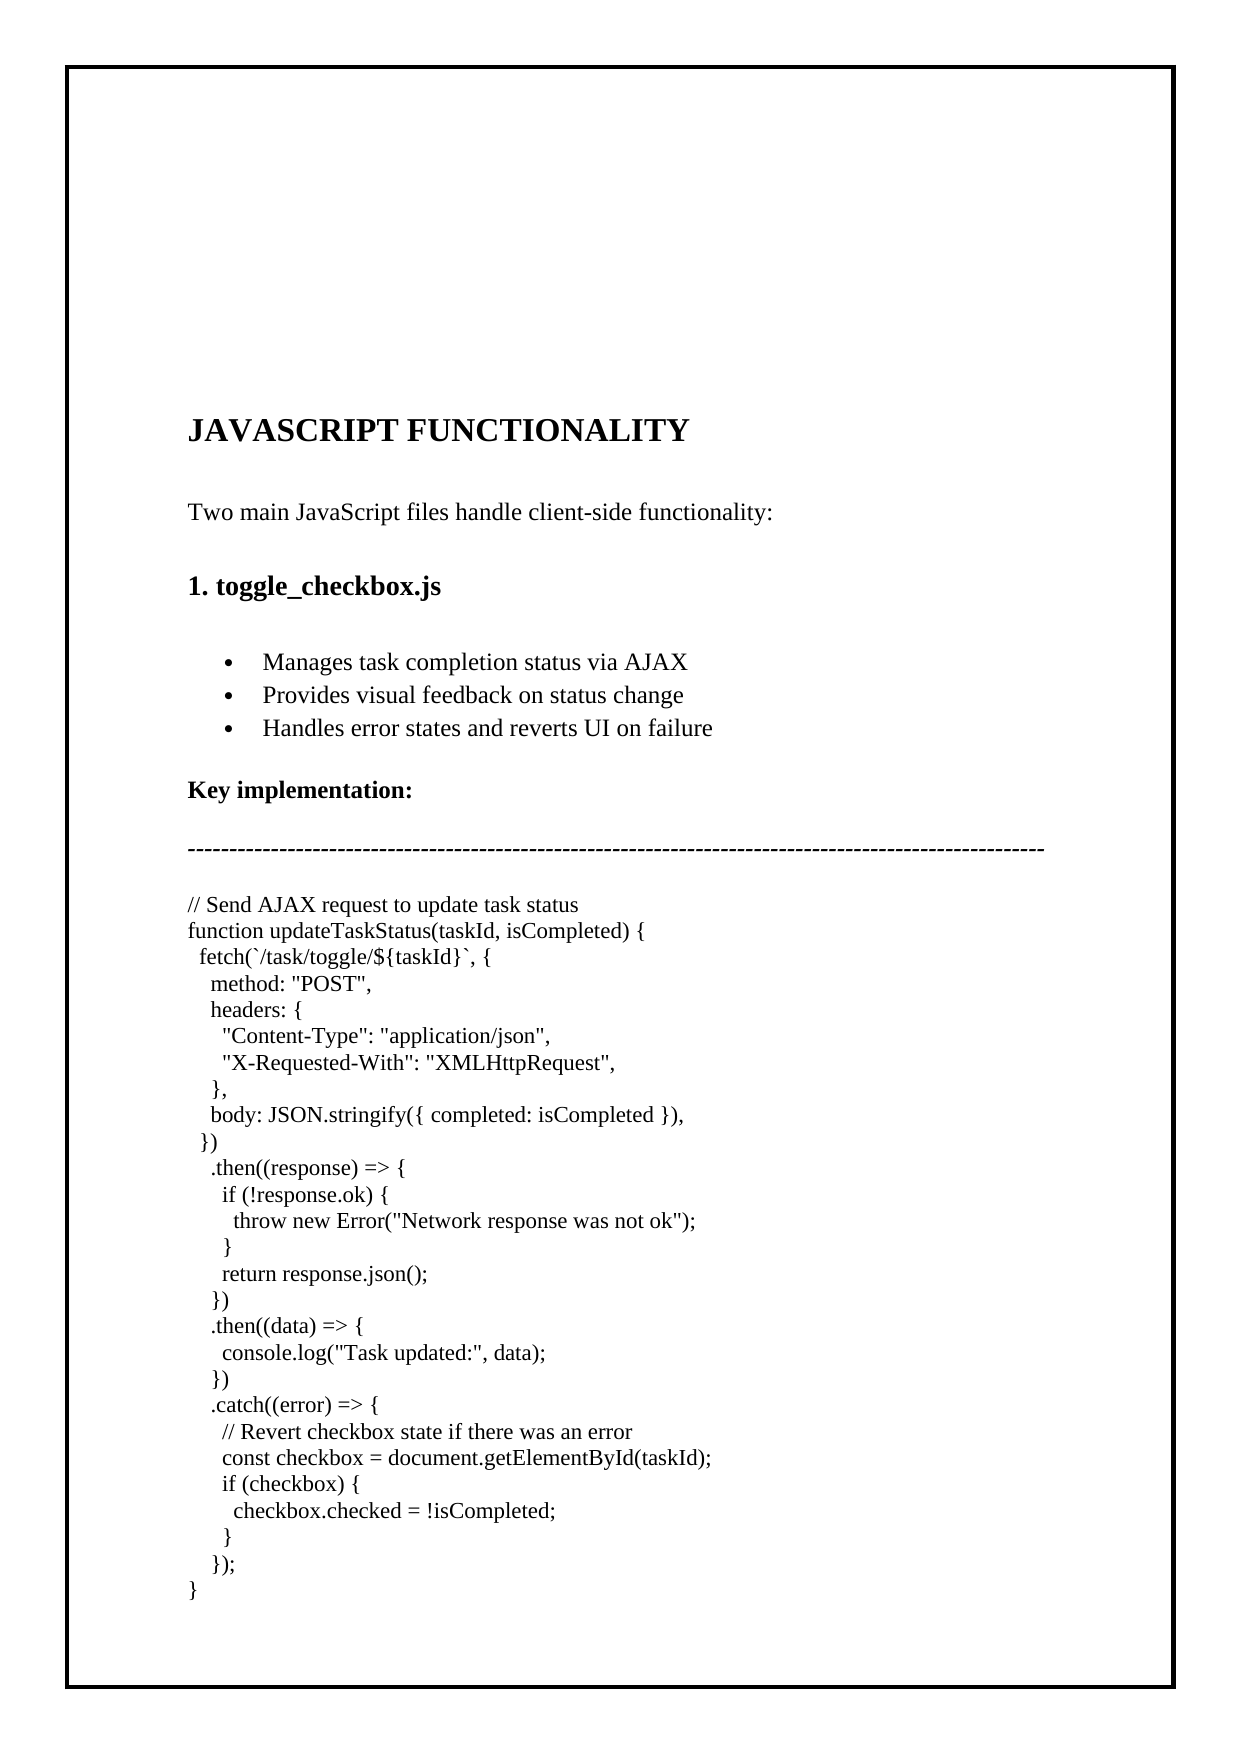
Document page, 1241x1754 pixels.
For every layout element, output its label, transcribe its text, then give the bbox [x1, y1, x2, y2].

text JAVASCRIPT FUNCTIONALITY [187, 410, 1053, 448]
text 1. toggle_checkbox.js [187, 569, 1053, 601]
text return response.json(); [187, 1260, 1053, 1286]
text fetch(`/task/toggle/${taskId}`, { [187, 943, 1053, 970]
text if (checkbox) { [187, 1471, 1053, 1497]
text method: "POST", [187, 970, 1053, 996]
text headers: { [187, 996, 1053, 1022]
text function updateTaskStatus(taskId, isCompleted) { [187, 917, 1053, 943]
text Key implementation: [187, 775, 1053, 804]
text if (!response.ok) { [187, 1181, 1053, 1207]
text }); [187, 1549, 1053, 1576]
text }) [187, 1128, 1053, 1154]
text } [187, 1233, 1053, 1260]
text } [187, 1576, 1053, 1602]
text checkbox.checked = !isCompleted; [187, 1497, 1053, 1523]
text }, [187, 1075, 1053, 1102]
text // Send AJAX request to update task status [187, 891, 1053, 917]
text body: JSON.stringify({ completed: isCompleted }), [187, 1102, 1053, 1128]
text "Content-Type": "application/json", [187, 1022, 1053, 1049]
text Two main JavaScript files handle client-side functionality: [187, 497, 1053, 525]
text "X-Requested-With": "XMLHttpRequest", [187, 1049, 1053, 1075]
text .catch((error) => { [187, 1391, 1053, 1418]
text }) [187, 1286, 1053, 1312]
list Provides visual feedback on status change [225, 680, 1053, 708]
text console.log("Task updated:", data); [187, 1339, 1053, 1365]
text } [187, 1523, 1053, 1549]
text // Revert checkbox state if there was an error [187, 1418, 1053, 1444]
text .then((response) => { [187, 1154, 1053, 1181]
text }) [187, 1365, 1053, 1391]
text throw new Error("Network response was not ok"); [187, 1207, 1053, 1233]
text const checkbox = document.getElementById(taskId); [187, 1444, 1053, 1471]
list Handles error states and reverts UI on failure [225, 713, 1053, 741]
text .then((data) => { [187, 1312, 1053, 1339]
text ------------------------------------------------------------------------------------------------------- [187, 833, 1053, 862]
list Manages task completion status via AJAX [225, 647, 1053, 675]
